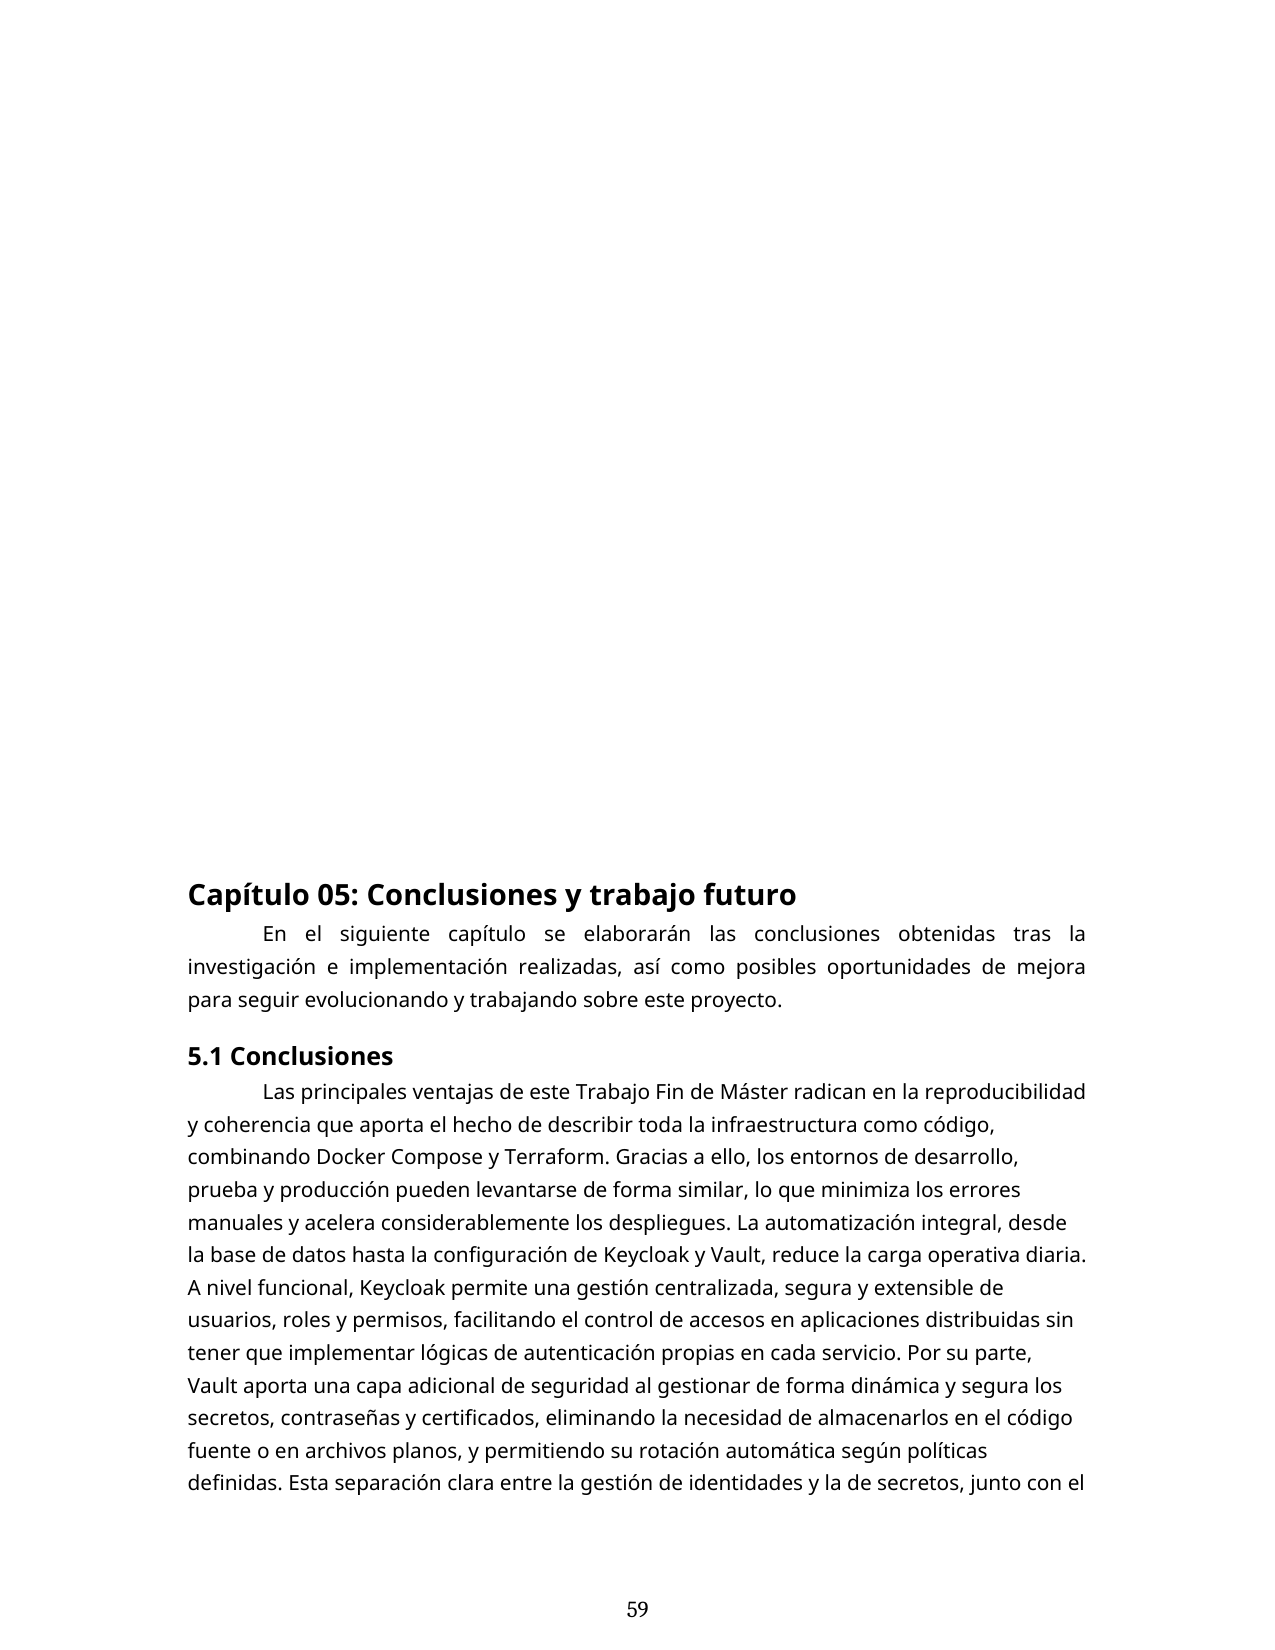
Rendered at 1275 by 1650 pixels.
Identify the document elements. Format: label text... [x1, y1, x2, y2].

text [187, 1077, 1087, 1497]
subtitle 5.1 Conclusiones [187, 1038, 1087, 1072]
subtitle Capítulo 05: Conclusiones y trabajo futuro [187, 874, 1087, 913]
text En el siguiente capítulo se elaborarán las conclusiones obtenidas tras la investigación e implementación realizadas, así como posibles oportunidades de mejora para seguir evolucionando y trabajando sobre este proyecto. [187, 919, 1087, 1013]
